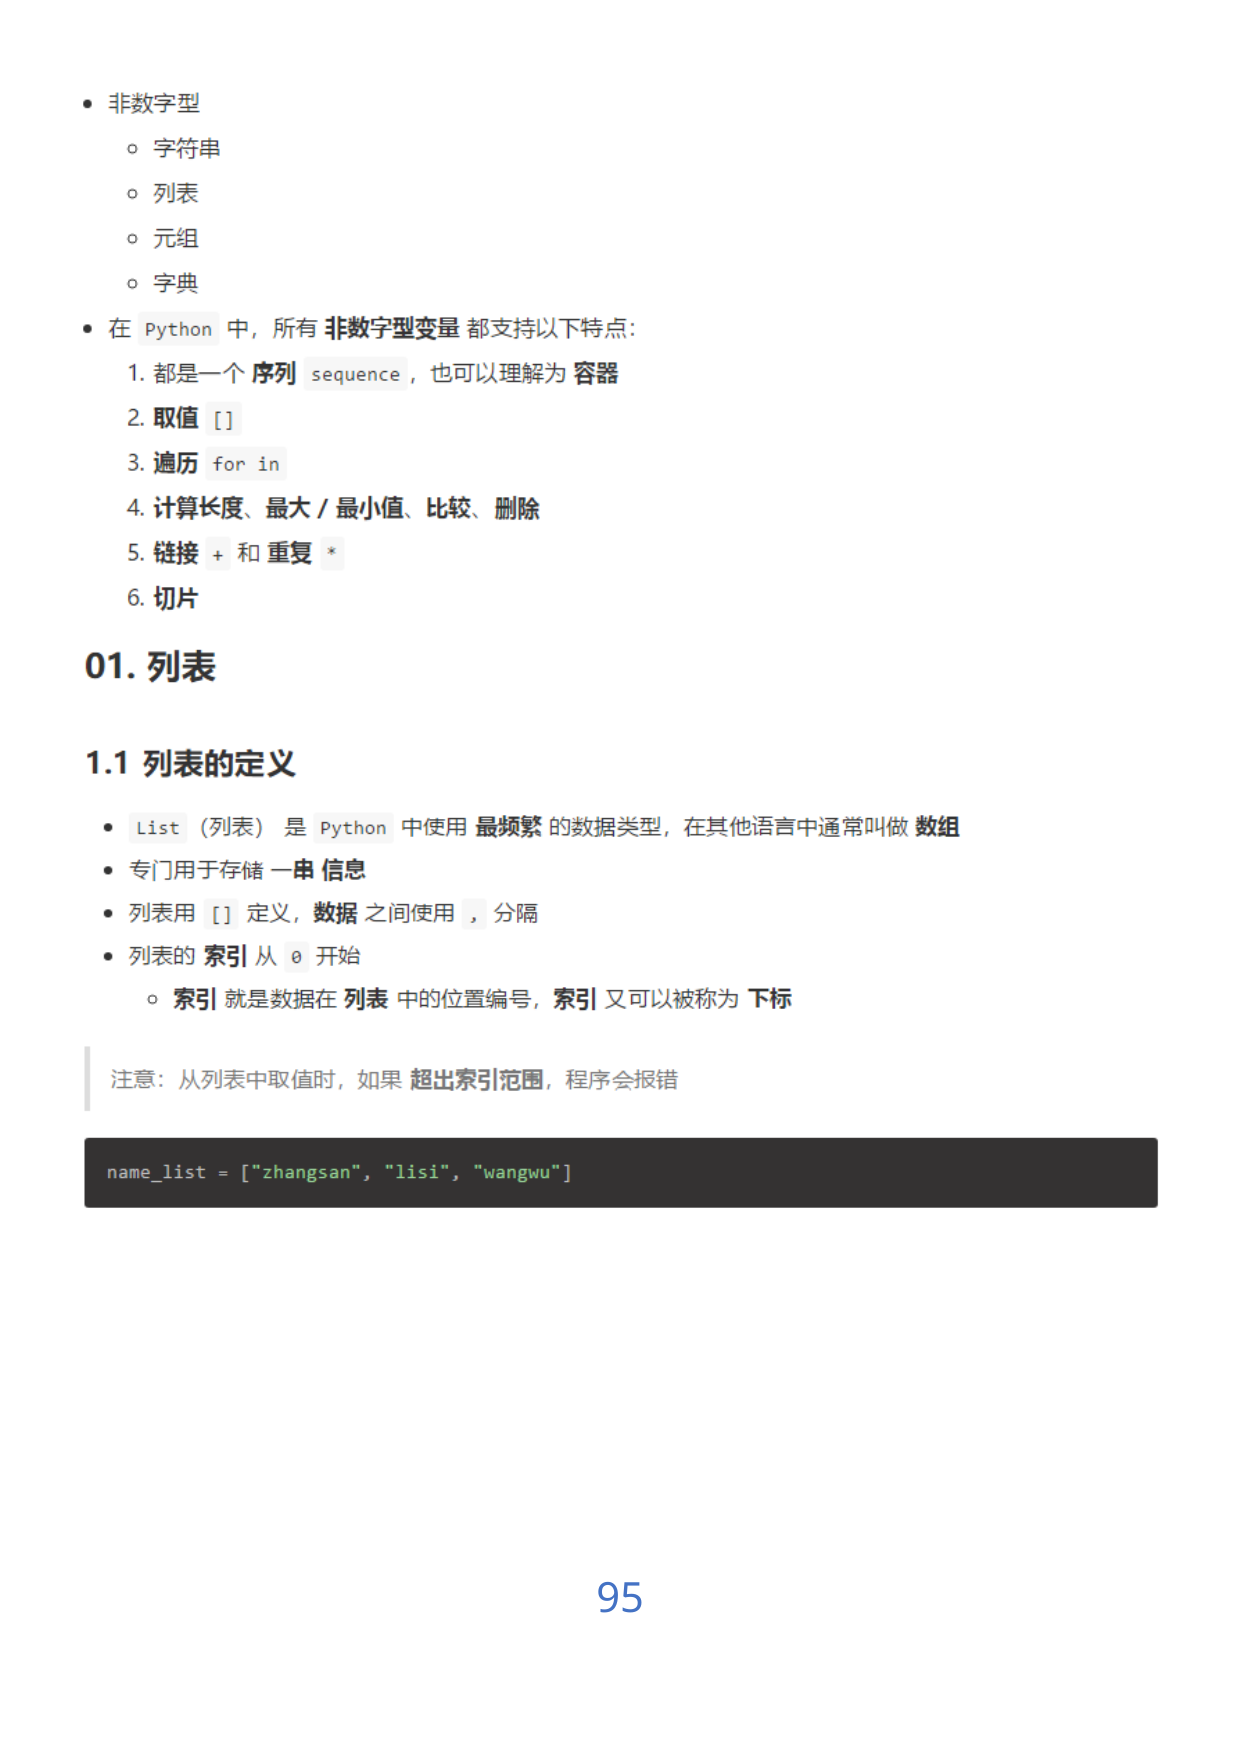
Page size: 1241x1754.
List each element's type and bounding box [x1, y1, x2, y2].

picture [75, 642, 1165, 1216]
picture [75, 90, 1165, 617]
